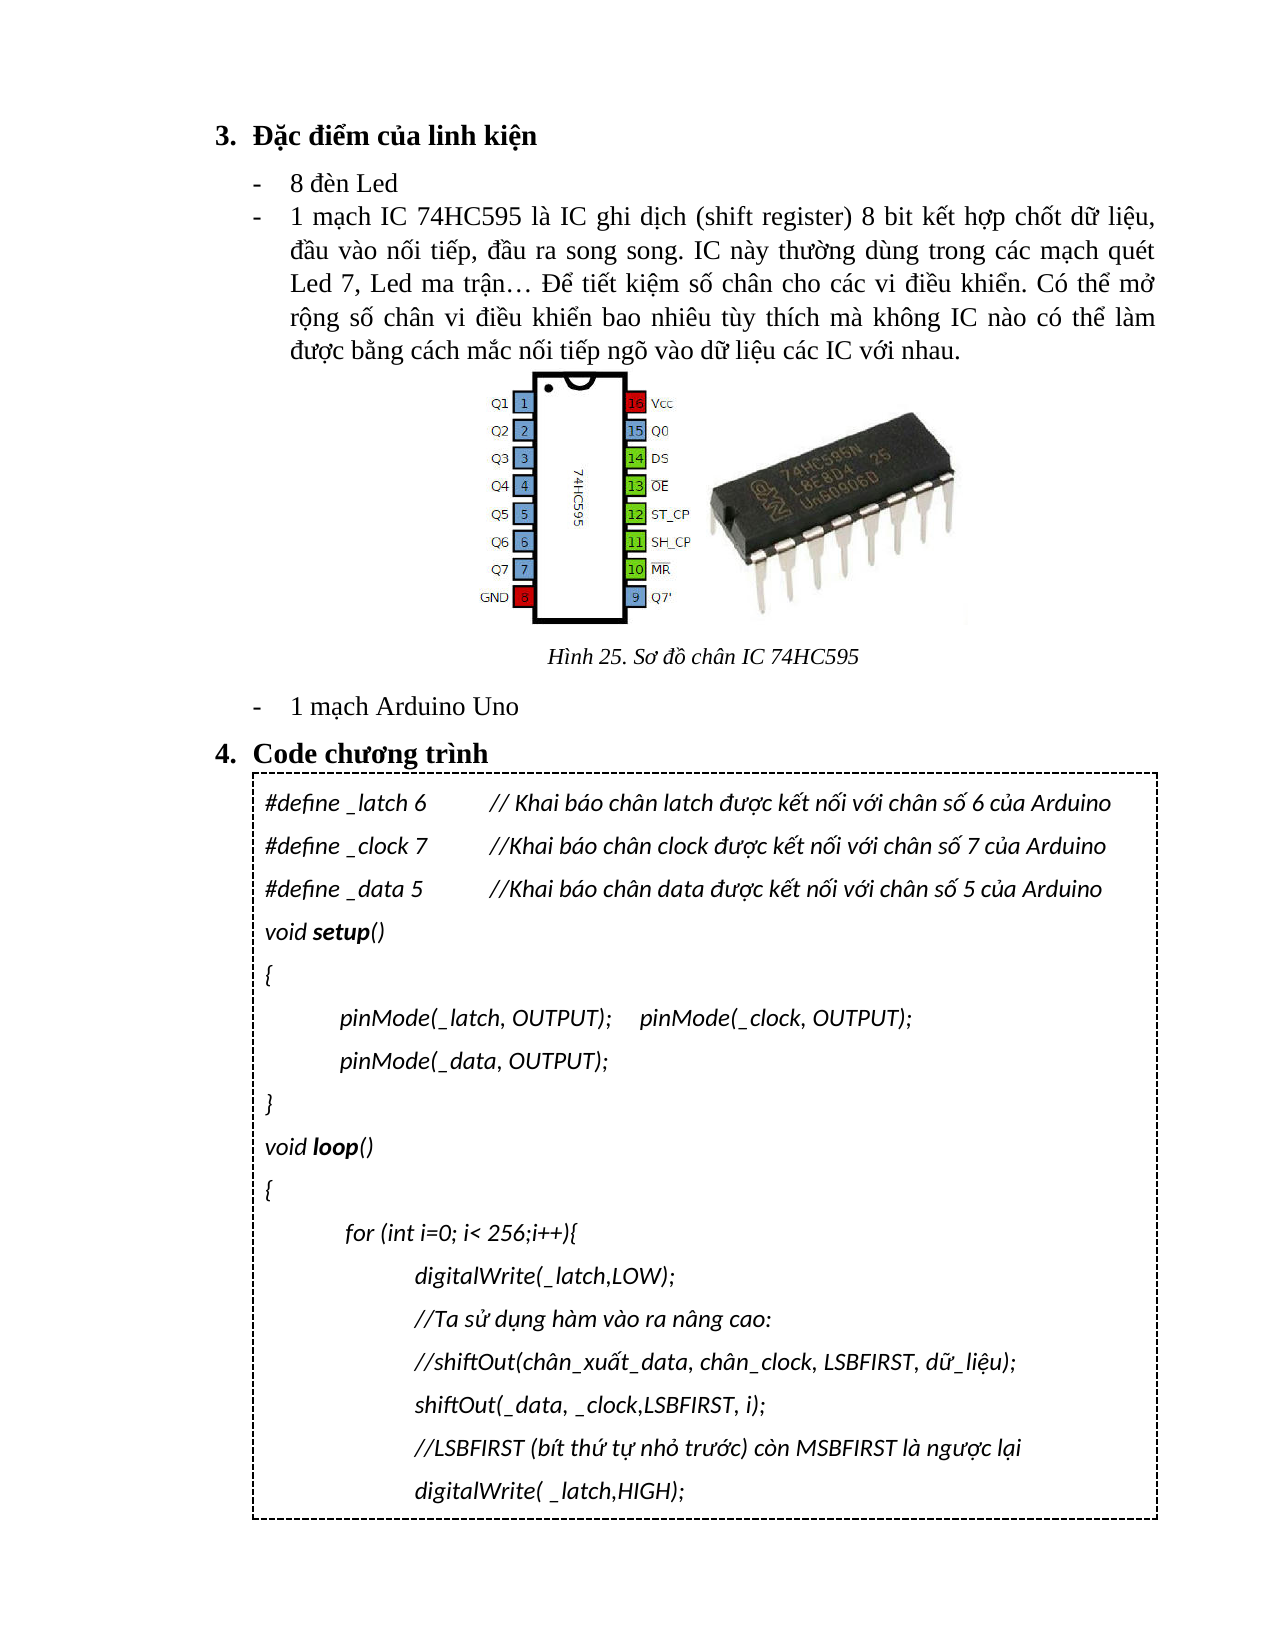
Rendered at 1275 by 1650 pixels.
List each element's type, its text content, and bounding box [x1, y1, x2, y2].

subtitle Code chương trình [215, 736, 1157, 769]
picture [478, 368, 968, 628]
text 8 đèn Led [252, 167, 1157, 198]
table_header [253, 772, 1157, 1518]
text 1 mạch Arduino Uno [252, 690, 1157, 721]
text 1 mạch IC 74HC595 là IC ghi dịch (shift register) 8 bit kết hợp chốt dữ liệu, đầu vào nối tiếp, đầu ra song song. IC này thường dùng trong các mạch quét Led 7, Led ma trận… Để tiết kiệm số chân cho các vi điều khiển. Có thể mở rộng số chân vi điều khiển bao nhiêu tùy thích mà không IC nào có thể làm được bằng cách mắc nối tiếp ngõ vào dữ liệu các IC với nhau. [252, 200, 1157, 366]
text Hình 25. Sơ đồ chân IC 74HC595 [177, 643, 1157, 669]
subtitle Đặc điểm của linh kiện [215, 118, 1157, 152]
